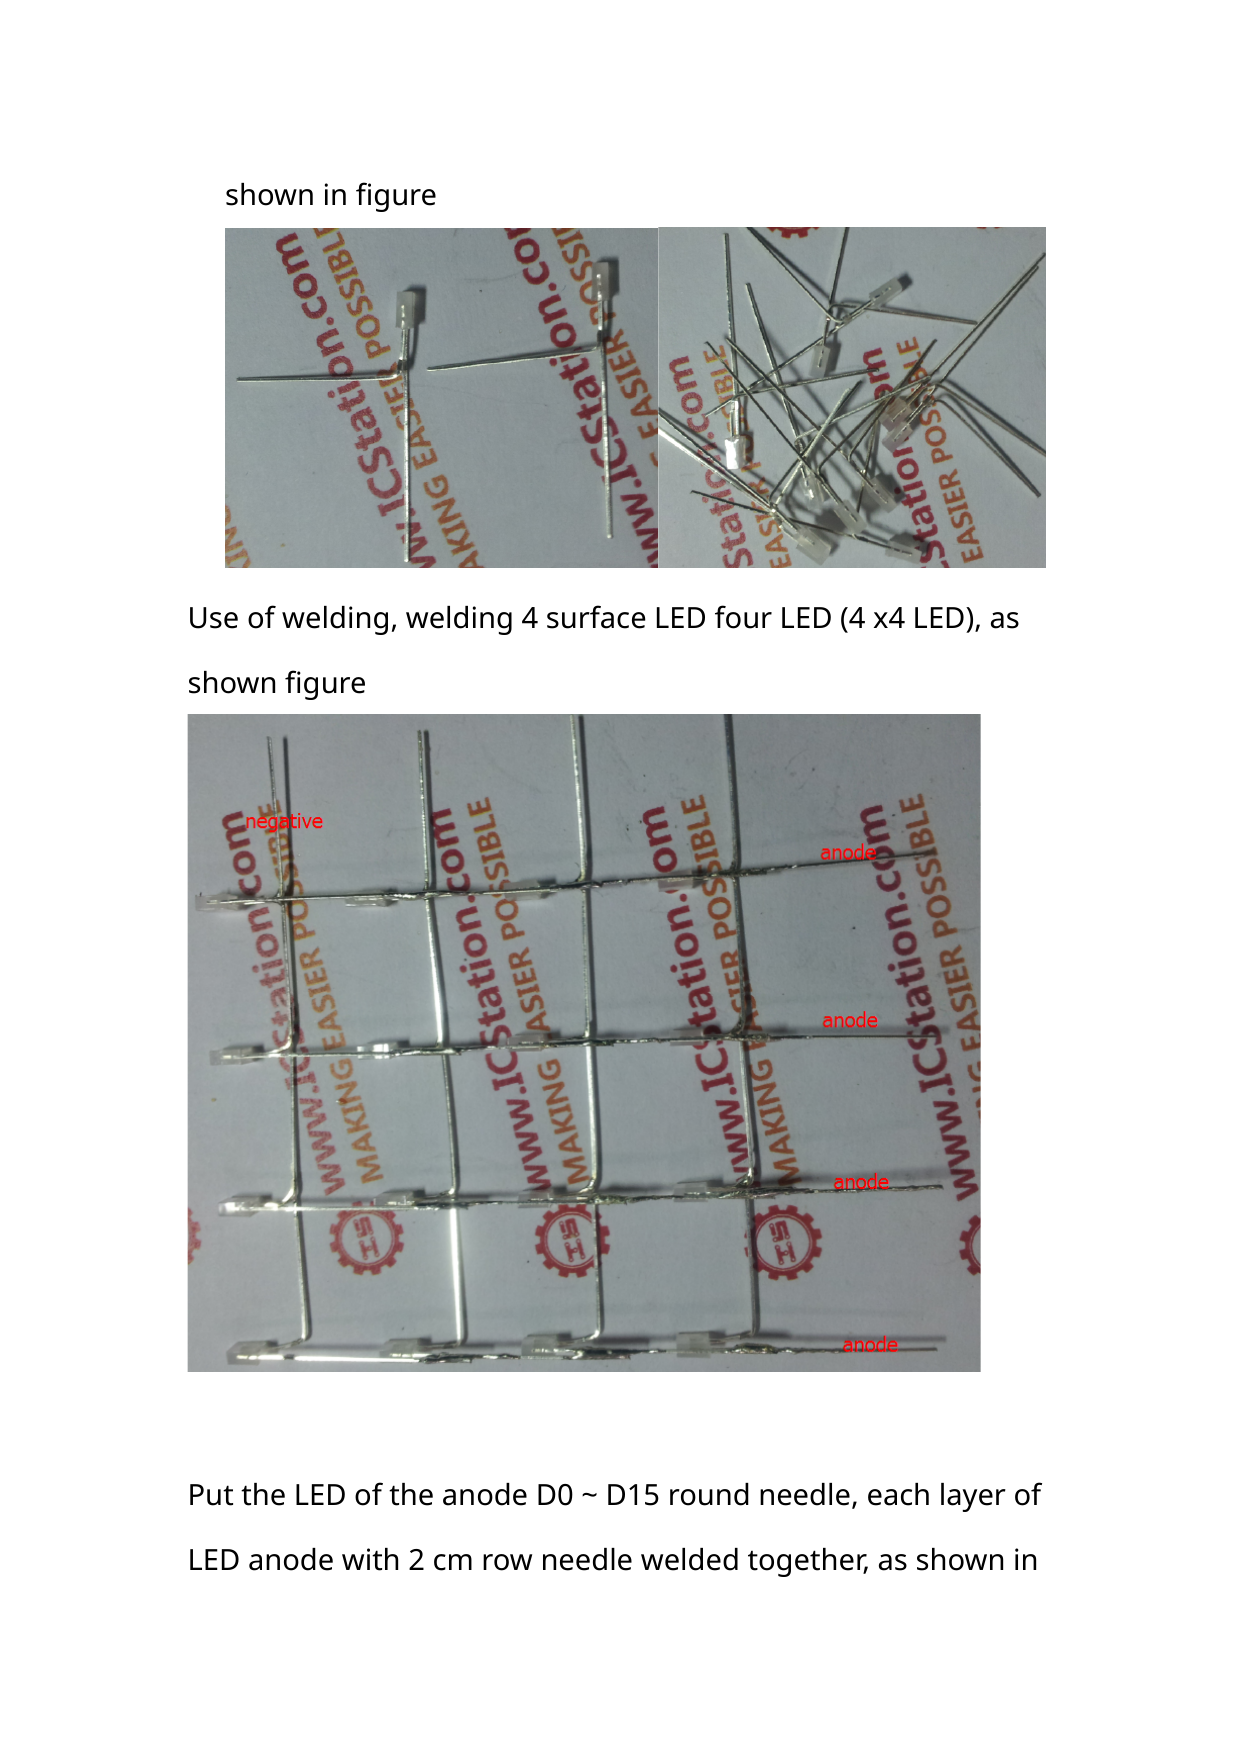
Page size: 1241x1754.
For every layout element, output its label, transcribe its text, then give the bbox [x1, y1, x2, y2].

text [187, 1462, 1053, 1592]
text Use of welding, welding 4 surface LED four LED (4 x4 LED), as shown figure [187, 584, 1053, 714]
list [225, 162, 1053, 227]
picture [225, 227, 1046, 568]
picture [187, 714, 981, 1372]
